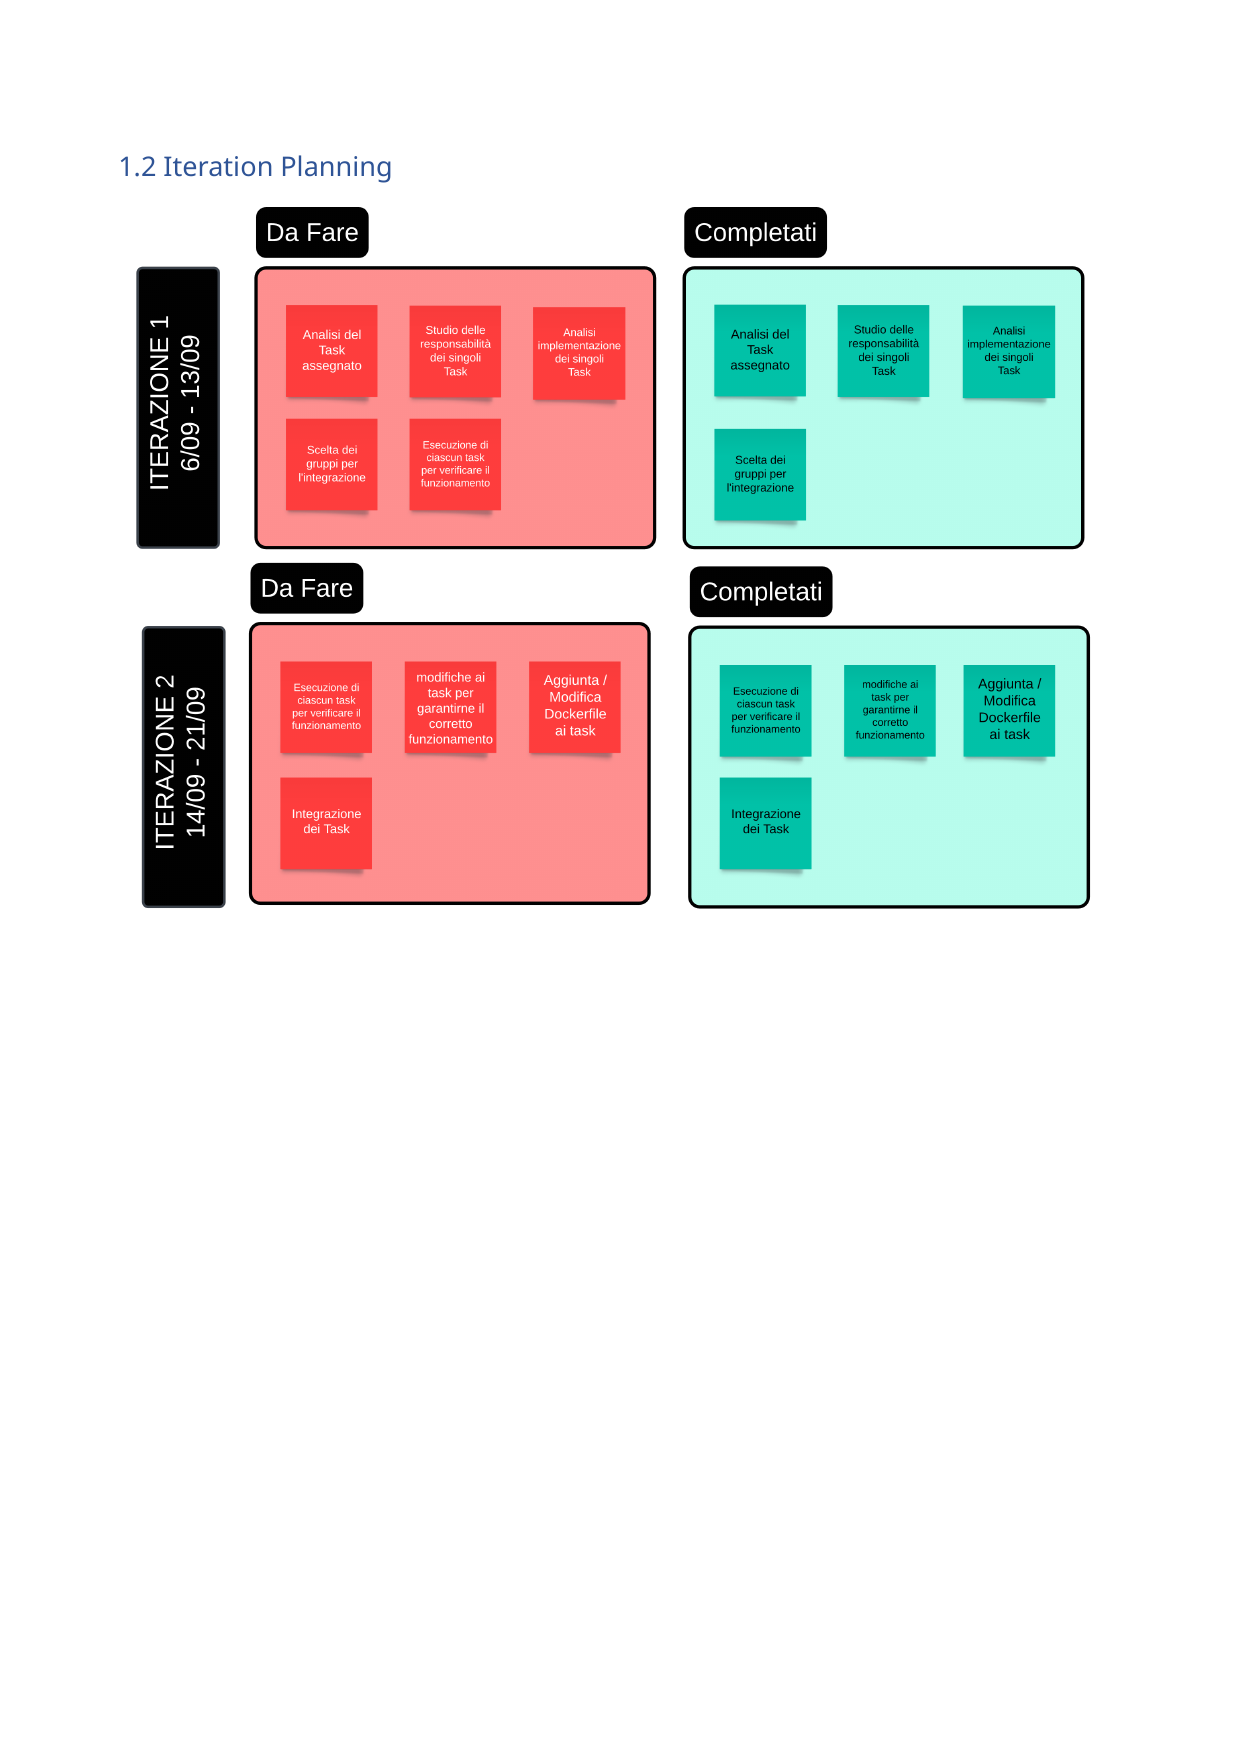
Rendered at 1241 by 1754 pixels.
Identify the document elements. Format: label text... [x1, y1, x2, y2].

picture [118, 187, 1114, 931]
subtitle 1.2 Iteration Planning [118, 148, 1122, 184]
